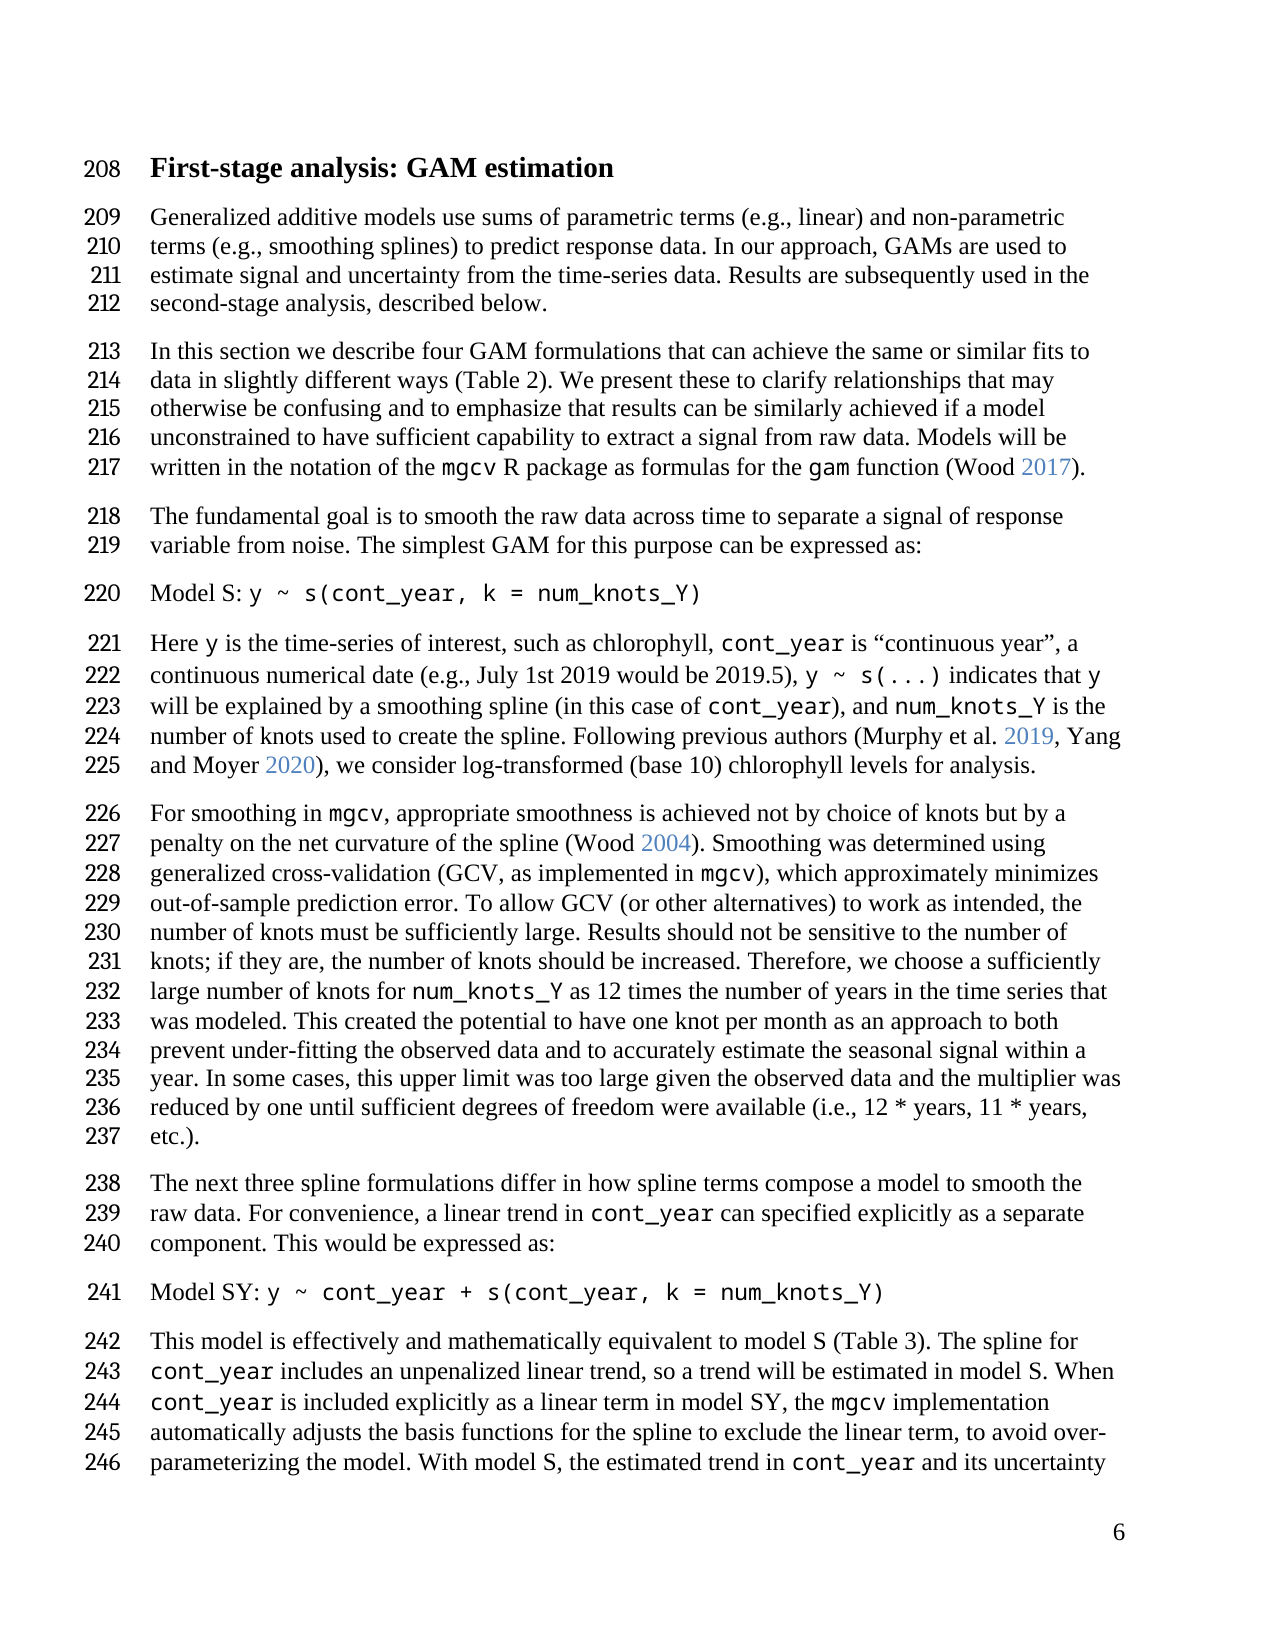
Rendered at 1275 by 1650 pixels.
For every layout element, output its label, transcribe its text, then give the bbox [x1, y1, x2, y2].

subtitle First-stage analysis: GAM estimation [150, 150, 1125, 183]
text For smoothing in mgcv, appropriate smoothness is achieved not by choice of knots but by a penalty on the net curvature of the spline (Wood 2004). Smoothing was determined using generalized cross-validation (GCV, as implemented in mgcv), which approximately minimizes out-of-sample prediction error. To allow GCV (or other alternatives) to work as intended, the number of knots must be sufficiently large. Results should not be sensitive to the number of knots; if they are, the number of knots should be increased. Therefore, we choose a sufficiently large number of knots for num_knots_Y as 12 times the number of years in the time series that was modeled. This created the potential to have one knot per month as an approach to both prevent under-fitting the observed data and to accurately estimate the seasonal signal within a year. In some cases, this upper limit was too large given the observed data and the multiplier was reduced by one until sufficient degrees of freedom were available (i.e., 12 * years, 11 * years, etc.). [150, 797, 1125, 1150]
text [150, 1326, 1125, 1477]
text The fundamental goal is to smooth the raw data across time to separate a signal of response variable from noise. The simplest GAM for this purpose can be expressed as: [150, 501, 1125, 558]
text Here y is the time-series of interest, such as chlorophyll, cont_year is “continuous year”, a continuous numerical date (e.g., July 1st 2019 would be 2019.5), y ~ s(...) indicates that y will be explained by a smoothing spline (in this case of cont_year), and num_knots_Y is the number of knots used to create the spline. Following previous authors (Murphy et al. 2019, Yang and Moyer 2020), we consider log-transformed (base 10) chlorophyll levels for analysis. [150, 627, 1125, 778]
text Model SY: y ~ cont_year + s(cont_year, k = num_knots_Y) [150, 1276, 1125, 1307]
text The next three spline formulations differ in how spline terms compose a model to smooth the raw data. For convenience, a linear trend in cont_year can specified explicitly as a separate component. This would be expressed as: [150, 1168, 1125, 1257]
text Generalized additive models use sums of parametric terms (e.g., linear) and non-parametric terms (e.g., smoothing splines) to predict response data. In our approach, GAMs are used to estimate signal and uncertainty from the time-series data. Results are subsequently used in the second-stage analysis, described below. [150, 202, 1125, 317]
text In this section we describe four GAM formulations that can achieve the same or similar fits to data in slightly different ways (Table 2). We present these to clarify relationships that may otherwise be confusing and to emphasize that results can be similarly achieved if a model unconstrained to have sufficient capability to extract a signal from raw data. Models will be written in the notation of the mgcv R package as formulas for the gam function (Wood 2017). [150, 336, 1125, 482]
text Model S: y ~ s(cont_year, k = num_knots_Y) [150, 577, 1125, 608]
